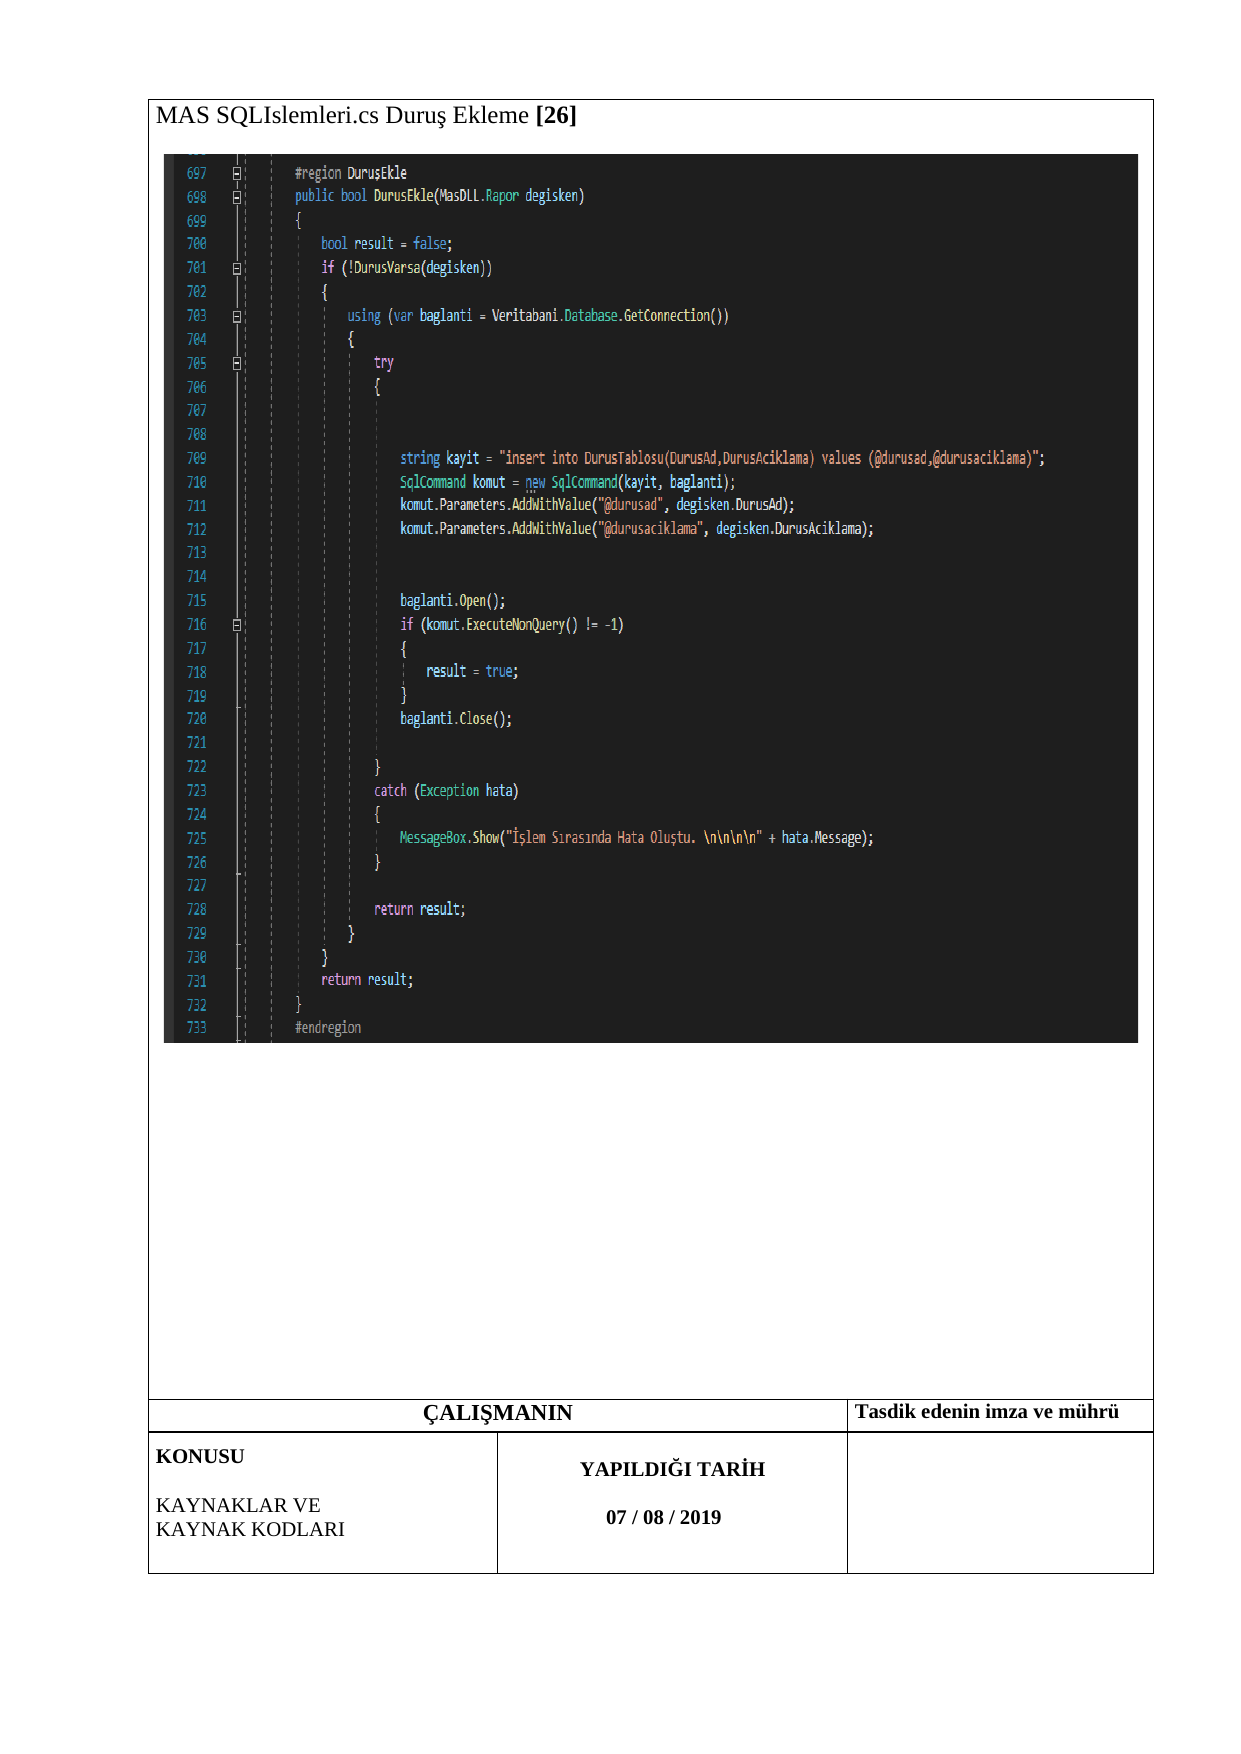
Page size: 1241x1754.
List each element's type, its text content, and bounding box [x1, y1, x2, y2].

table_cell KONUSU KAYNAKLAR VE KAYNAK KODLARI [149, 1433, 497, 1573]
table_cell MAS SQLIslemleri.cs Duruş Ekleme [26] [149, 100, 1153, 1398]
table_cell [848, 1433, 1153, 1573]
table_cell Tasdik edenin imza ve mührü [848, 1400, 1153, 1431]
table_cell ÇALIŞMANIN [149, 1400, 847, 1431]
picture [163, 154, 1139, 1043]
table_cell YAPILDIĞI TARİH 07 / 08 / 2019 [498, 1433, 847, 1573]
